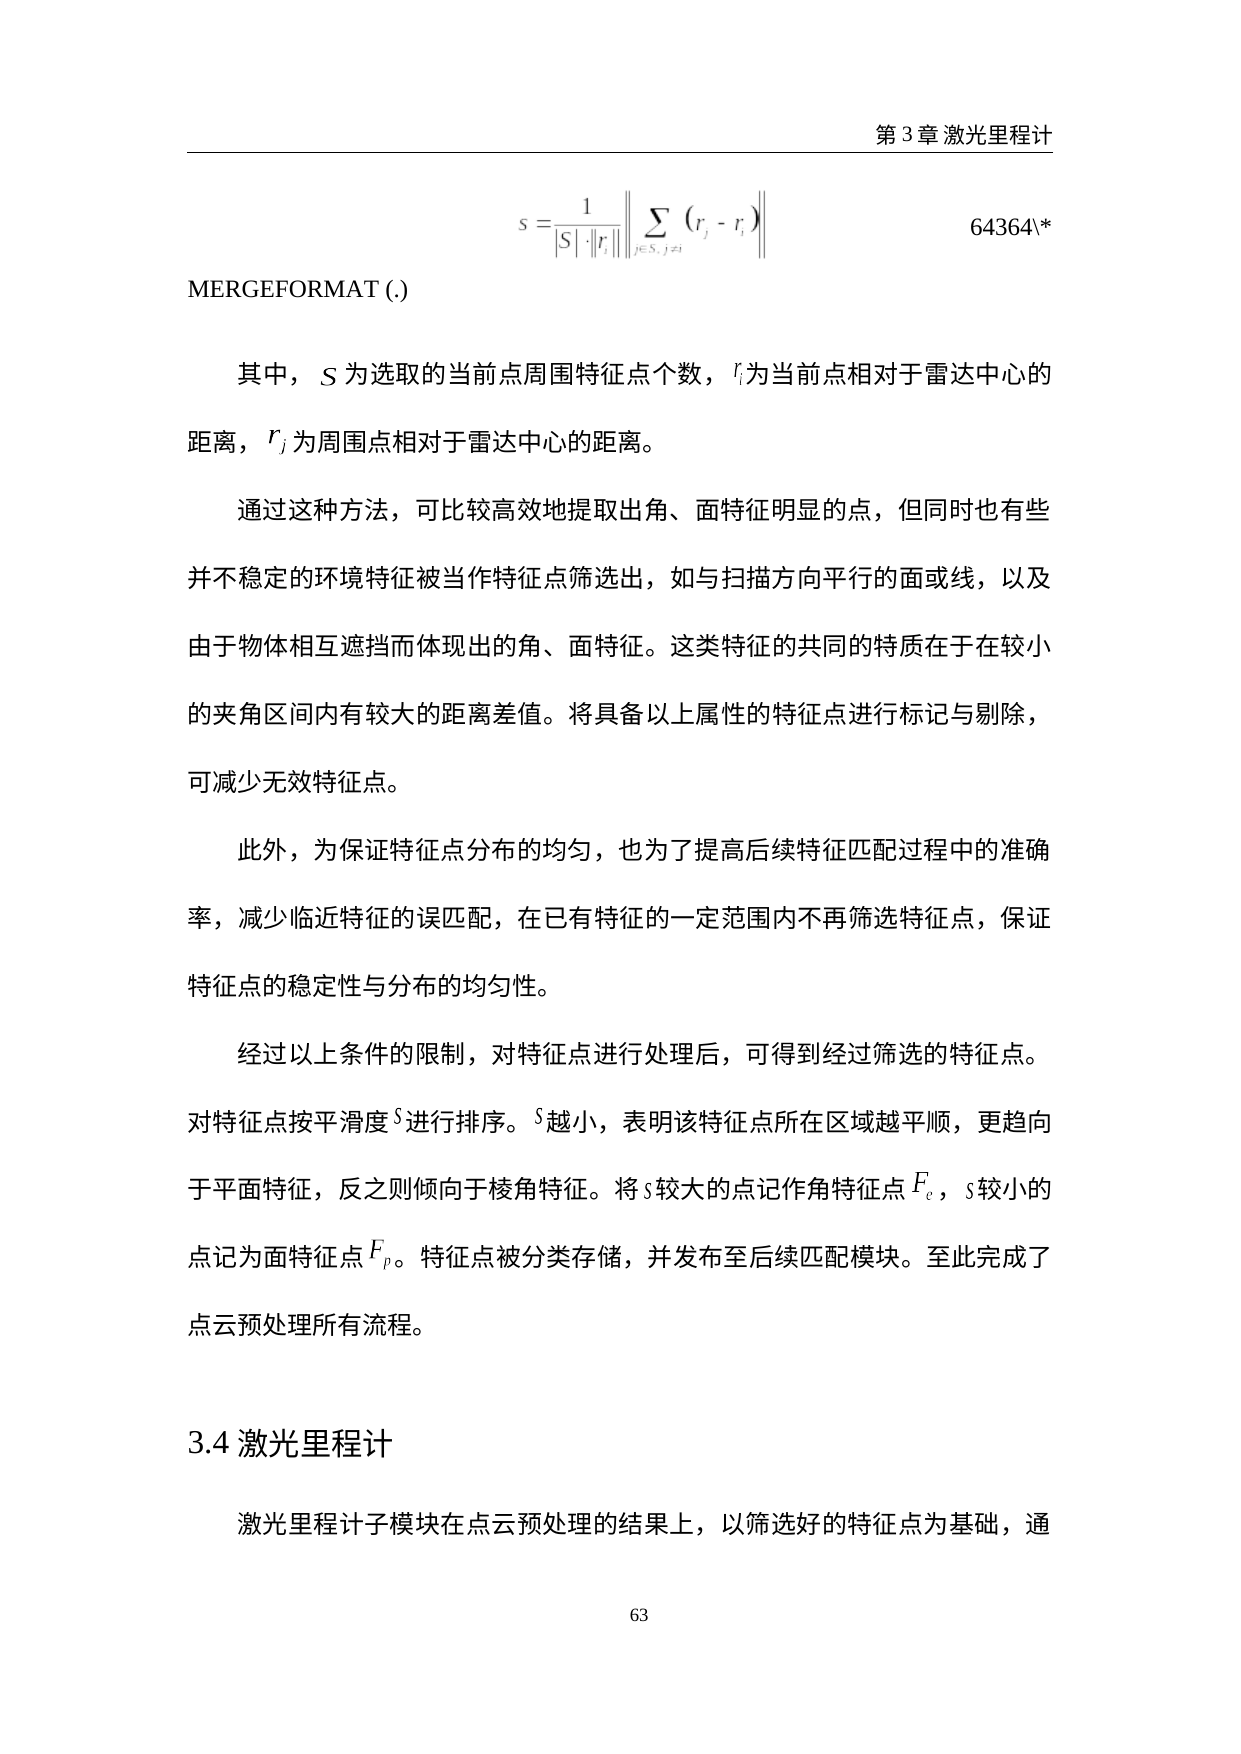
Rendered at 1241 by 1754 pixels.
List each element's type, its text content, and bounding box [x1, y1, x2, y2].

text 3.4 激光里程计 [187, 1408, 1053, 1476]
text 经过以上条件的限制，对特征点进行处理后，可得到经过筛选的特征点。对特征点按平滑度进行排序。越小，表明该特征点所在区域越平顺，更趋向于平面特征，反之则倾向于棱角特征。将较大的点记作角特征点，较小的点记为面特征点。特征点被分类存储，并发布至后续匹配模块。至此完成了点云预处理所有流程。 [187, 1018, 1053, 1358]
text 此外，为保证特征点分布的均匀，也为了提高后续特征匹配过程中的准确率，减少临近特征的误匹配，在已有特征的一定范围内不再筛选特征点，保证特征点的稳定性与分布的均匀性。 [187, 814, 1053, 1018]
text 其中，为选取的当前点周围特征点个数，为当前点相对于雷达中心的距离，为周围点相对于雷达中心的距离。 [187, 339, 1053, 475]
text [187, 1488, 1053, 1556]
text 通过这种方法，可比较高效地提取出角、面特征明显的点，但同时也有些并不稳定的环境特征被当作特征点筛选出，如与扫描方向平行的面或线，以及由于物体相互遮挡而体现出的角、面特征。这类特征的共同的特质在于在较小的夹角区间内有较大的距离差值。将具备以上属性的特征点进行标记与剔除，可减少无效特征点。 [187, 475, 1053, 814]
